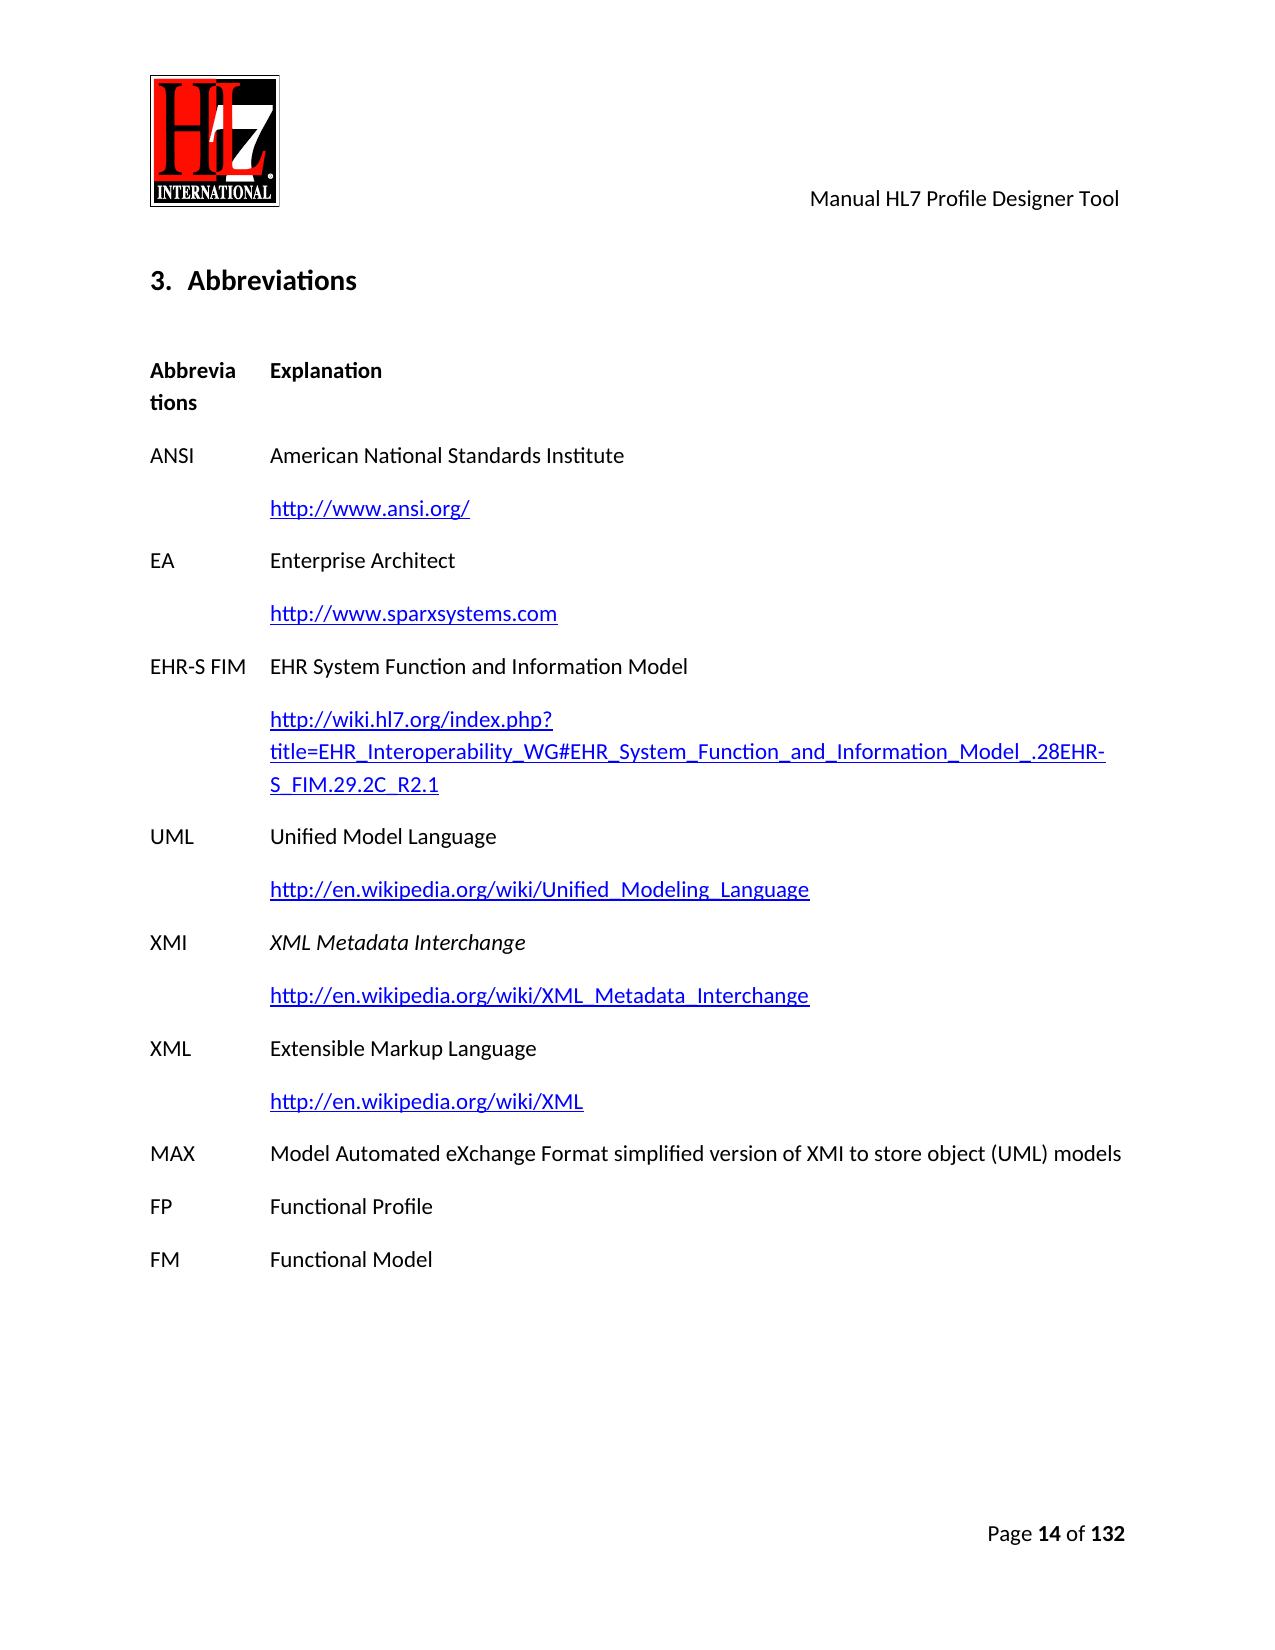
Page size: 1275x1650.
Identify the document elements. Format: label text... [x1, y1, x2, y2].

table_header Explanation [259, 356, 1136, 441]
table_cell Extensible Markup Language http://en.wikipedia.org/wiki/XML [259, 1034, 1136, 1139]
table_cell UML [139, 823, 258, 928]
table_cell Functional Model [259, 1245, 1136, 1298]
subtitle Abbreviations [150, 262, 1125, 298]
table_cell MAX [139, 1140, 258, 1192]
table_cell Functional Profile [259, 1192, 1136, 1245]
table_cell Model Automated eXchange Format simplified version of XMI to store object (UML) models [259, 1140, 1136, 1192]
table_cell EHR-S FIM [139, 652, 258, 822]
table_cell XML Metadata Interchange http://en.wikipedia.org/wiki/XML_Metadata_Interchange [259, 928, 1136, 1034]
table_cell EHR System Function and Information Model http://wiki.hl7.org/index.php?title=EHR_Interoperability_WG#EHR_System_Function_and_Information_Model_.28EHR-S_FIM.29.2C_R2.1 [259, 652, 1136, 822]
table_cell Unified Model Language http://en.wikipedia.org/wiki/Unified_Modeling_Language [259, 823, 1136, 928]
table_cell FP [139, 1192, 258, 1245]
table_cell XMI [139, 928, 258, 1034]
table_cell American National Standards Institute http://www.ansi.org/ [259, 441, 1136, 547]
table_cell XML [139, 1034, 258, 1139]
table_cell FM [139, 1245, 258, 1298]
table_cell Enterprise Architect http://www.sparxsystems.com [259, 547, 1136, 652]
table_header Abbreviations [139, 356, 258, 441]
table_cell EA [139, 547, 258, 652]
table_cell ANSI [139, 441, 258, 547]
